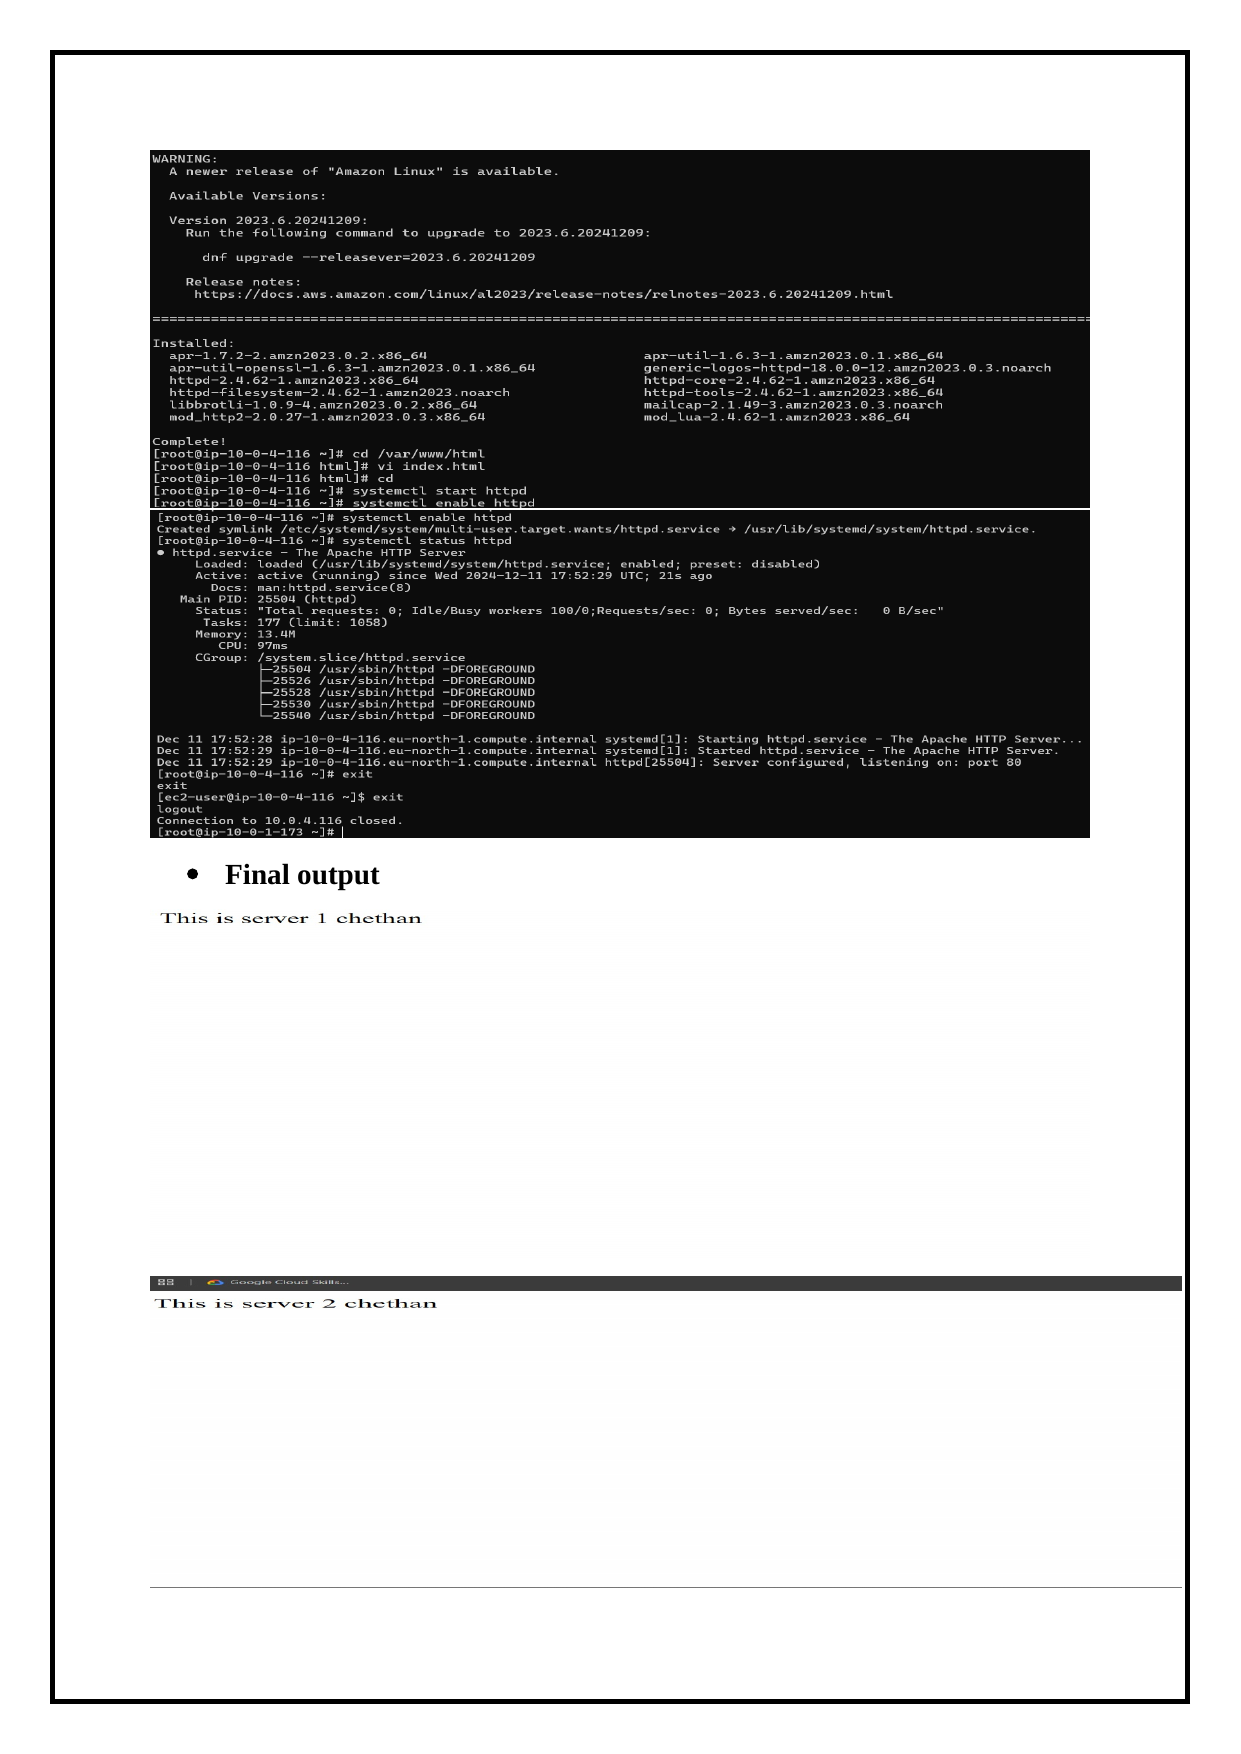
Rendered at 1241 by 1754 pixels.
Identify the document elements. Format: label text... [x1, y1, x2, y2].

picture [150, 150, 1090, 508]
picture [150, 909, 1090, 1258]
picture [150, 1276, 1182, 1588]
picture [150, 510, 1090, 838]
list Final output [187, 857, 1090, 890]
